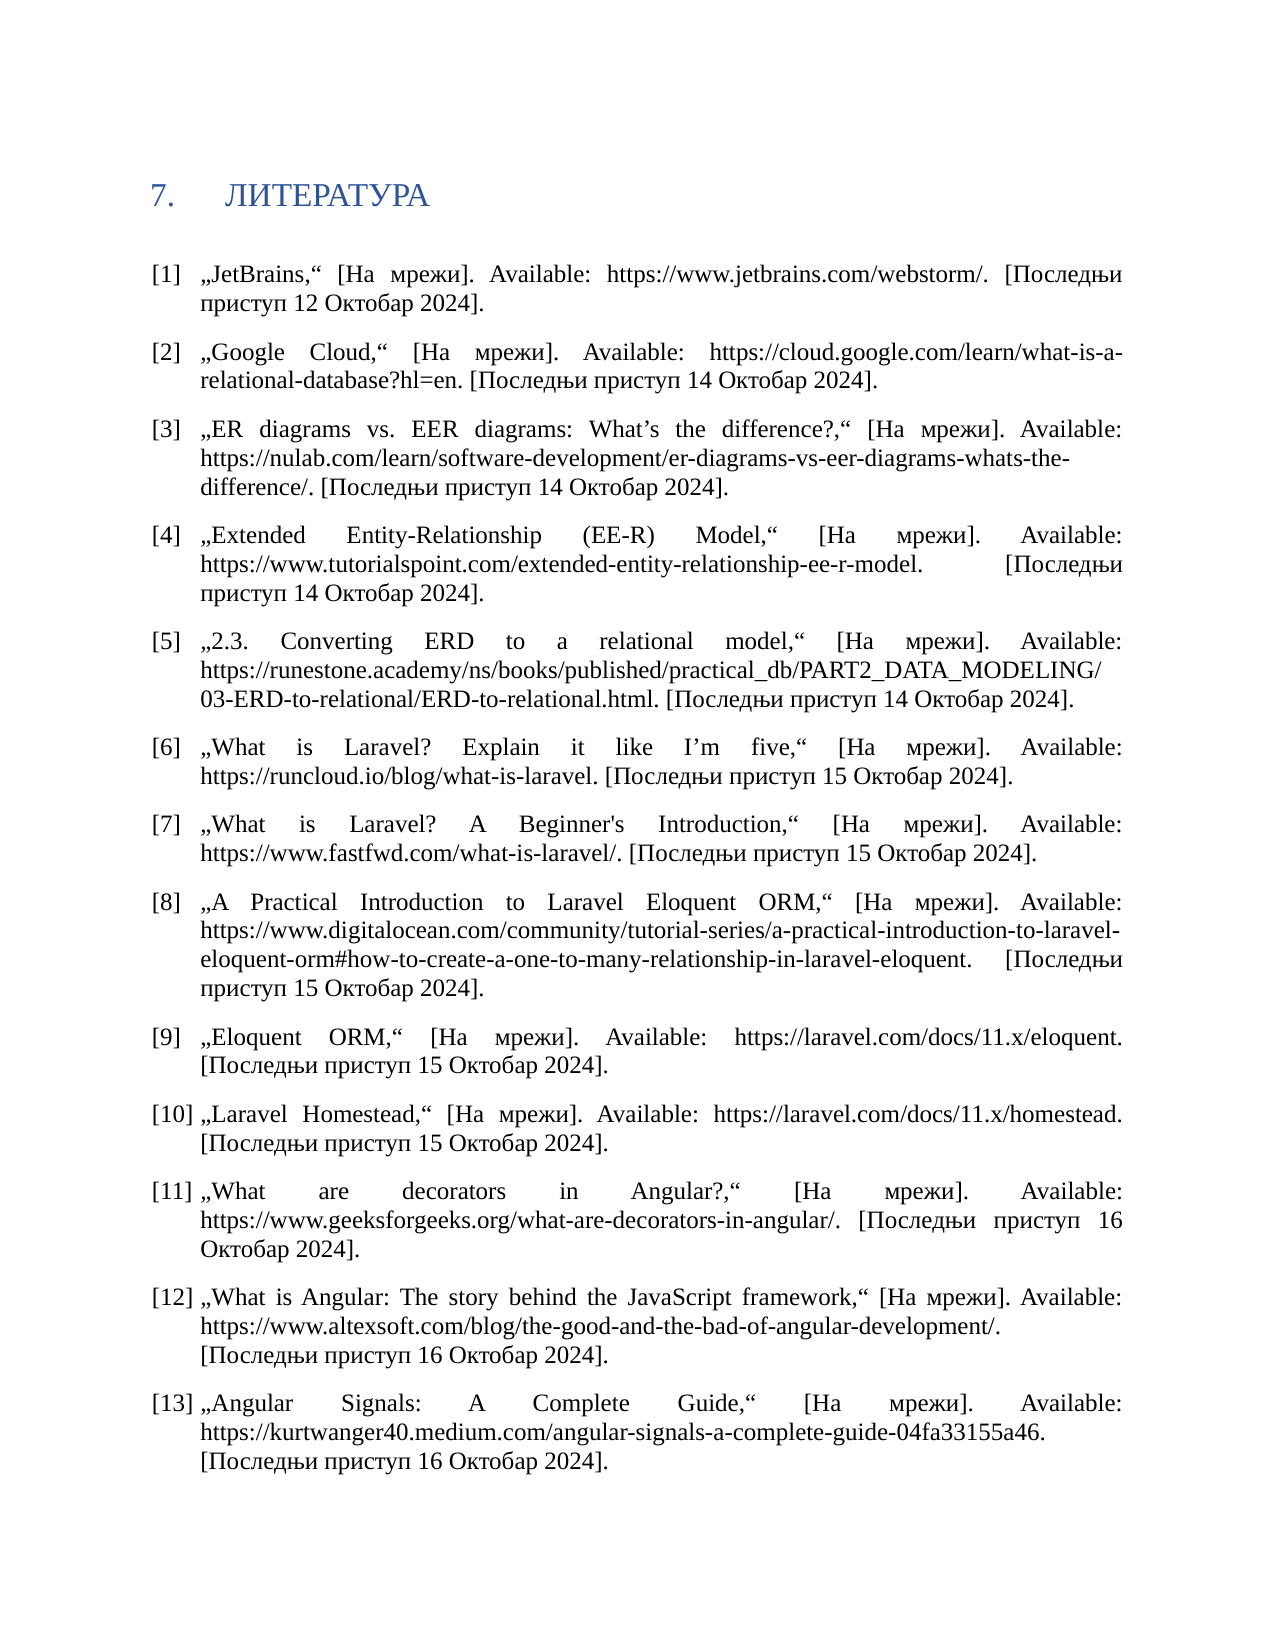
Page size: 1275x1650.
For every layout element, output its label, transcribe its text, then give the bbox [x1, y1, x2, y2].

subtitle ЛИТЕРАТУРА [150, 175, 1125, 213]
